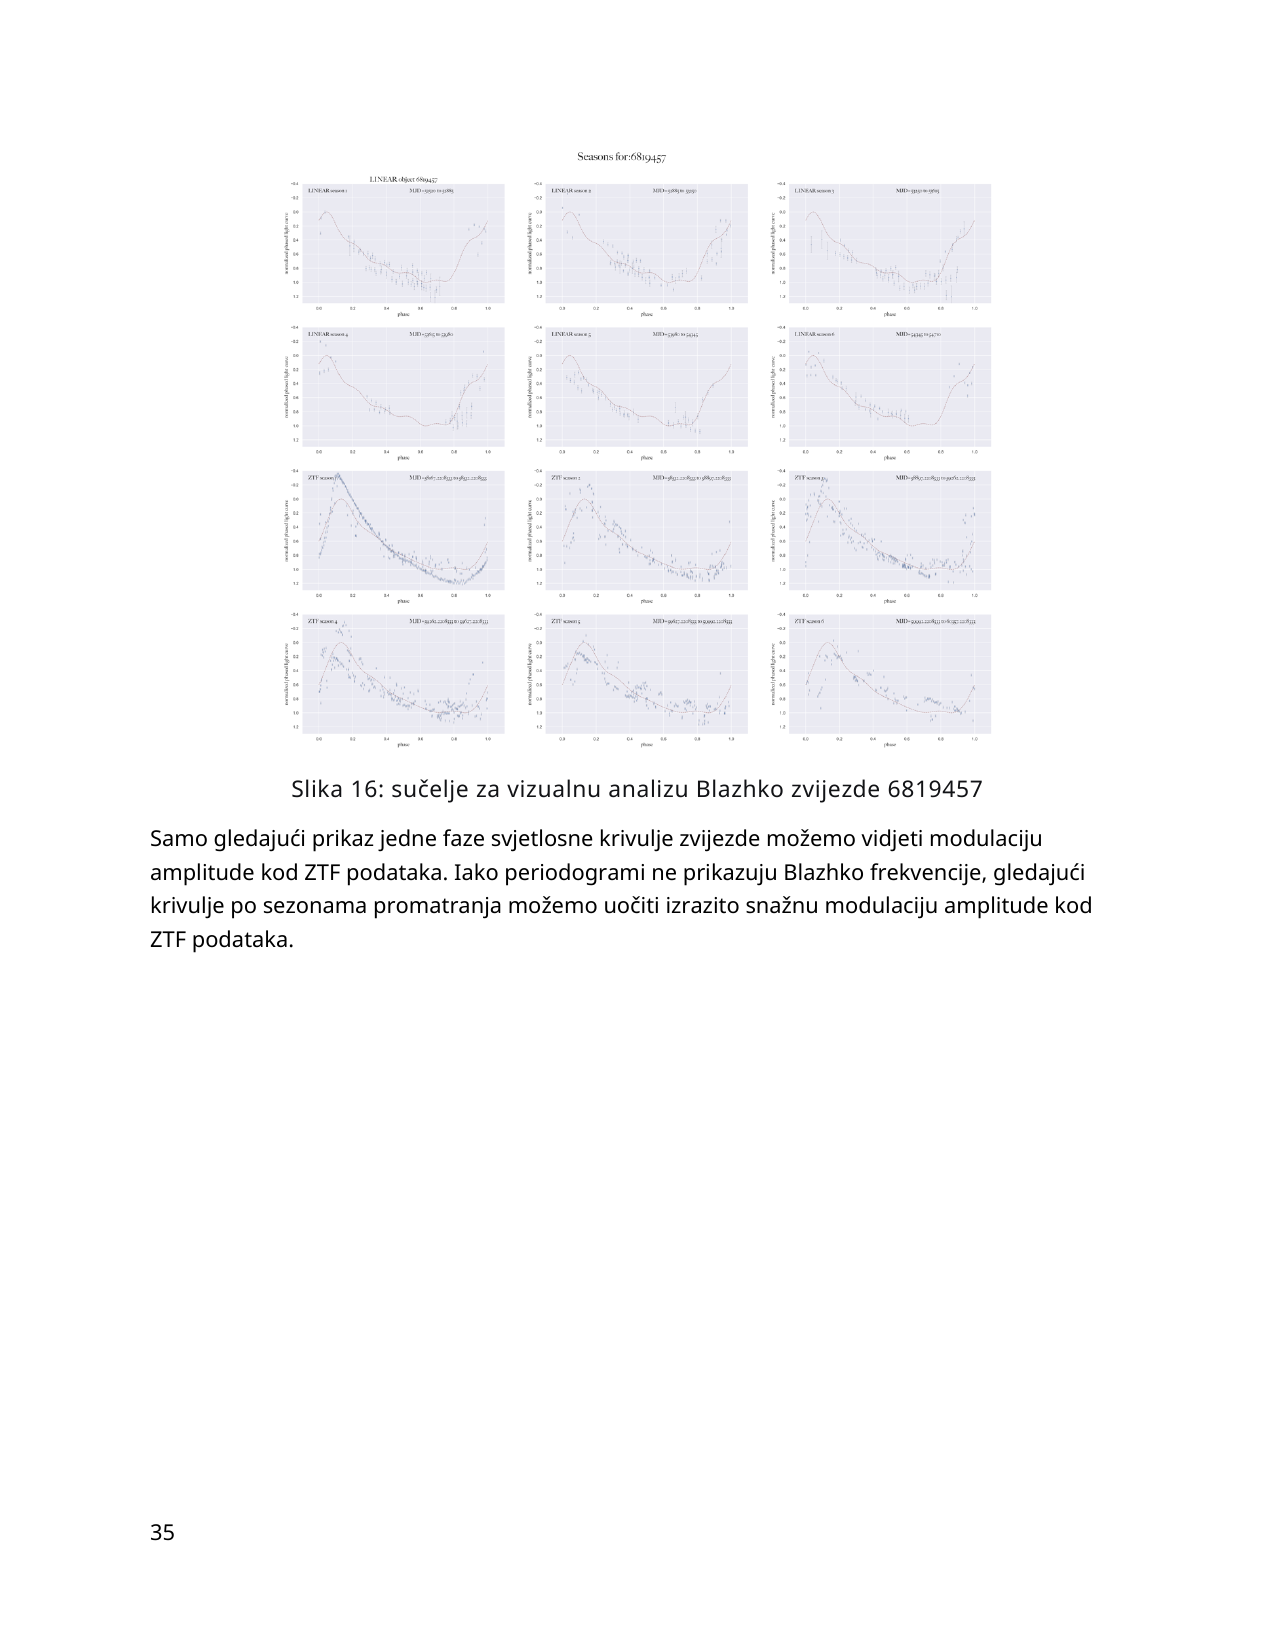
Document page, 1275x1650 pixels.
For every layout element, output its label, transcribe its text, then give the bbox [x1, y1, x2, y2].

text Slika 16: sučelje za vizualnu analizu Blazhko zvijezde 6819457 [150, 773, 1125, 804]
text Samo gledajući prikaz jedne faze svjetlosne krivulje zvijezde možemo vidjeti modulaciju amplitude kod ZTF podataka. Iako periodogrami ne prikazuju Blazhko frekvencije, gledajući krivulje po sezonama promatranja možemo uočiti izrazito snažnu modulaciju amplitude kod ZTF podataka. [150, 823, 1125, 954]
picture [281, 150, 994, 750]
